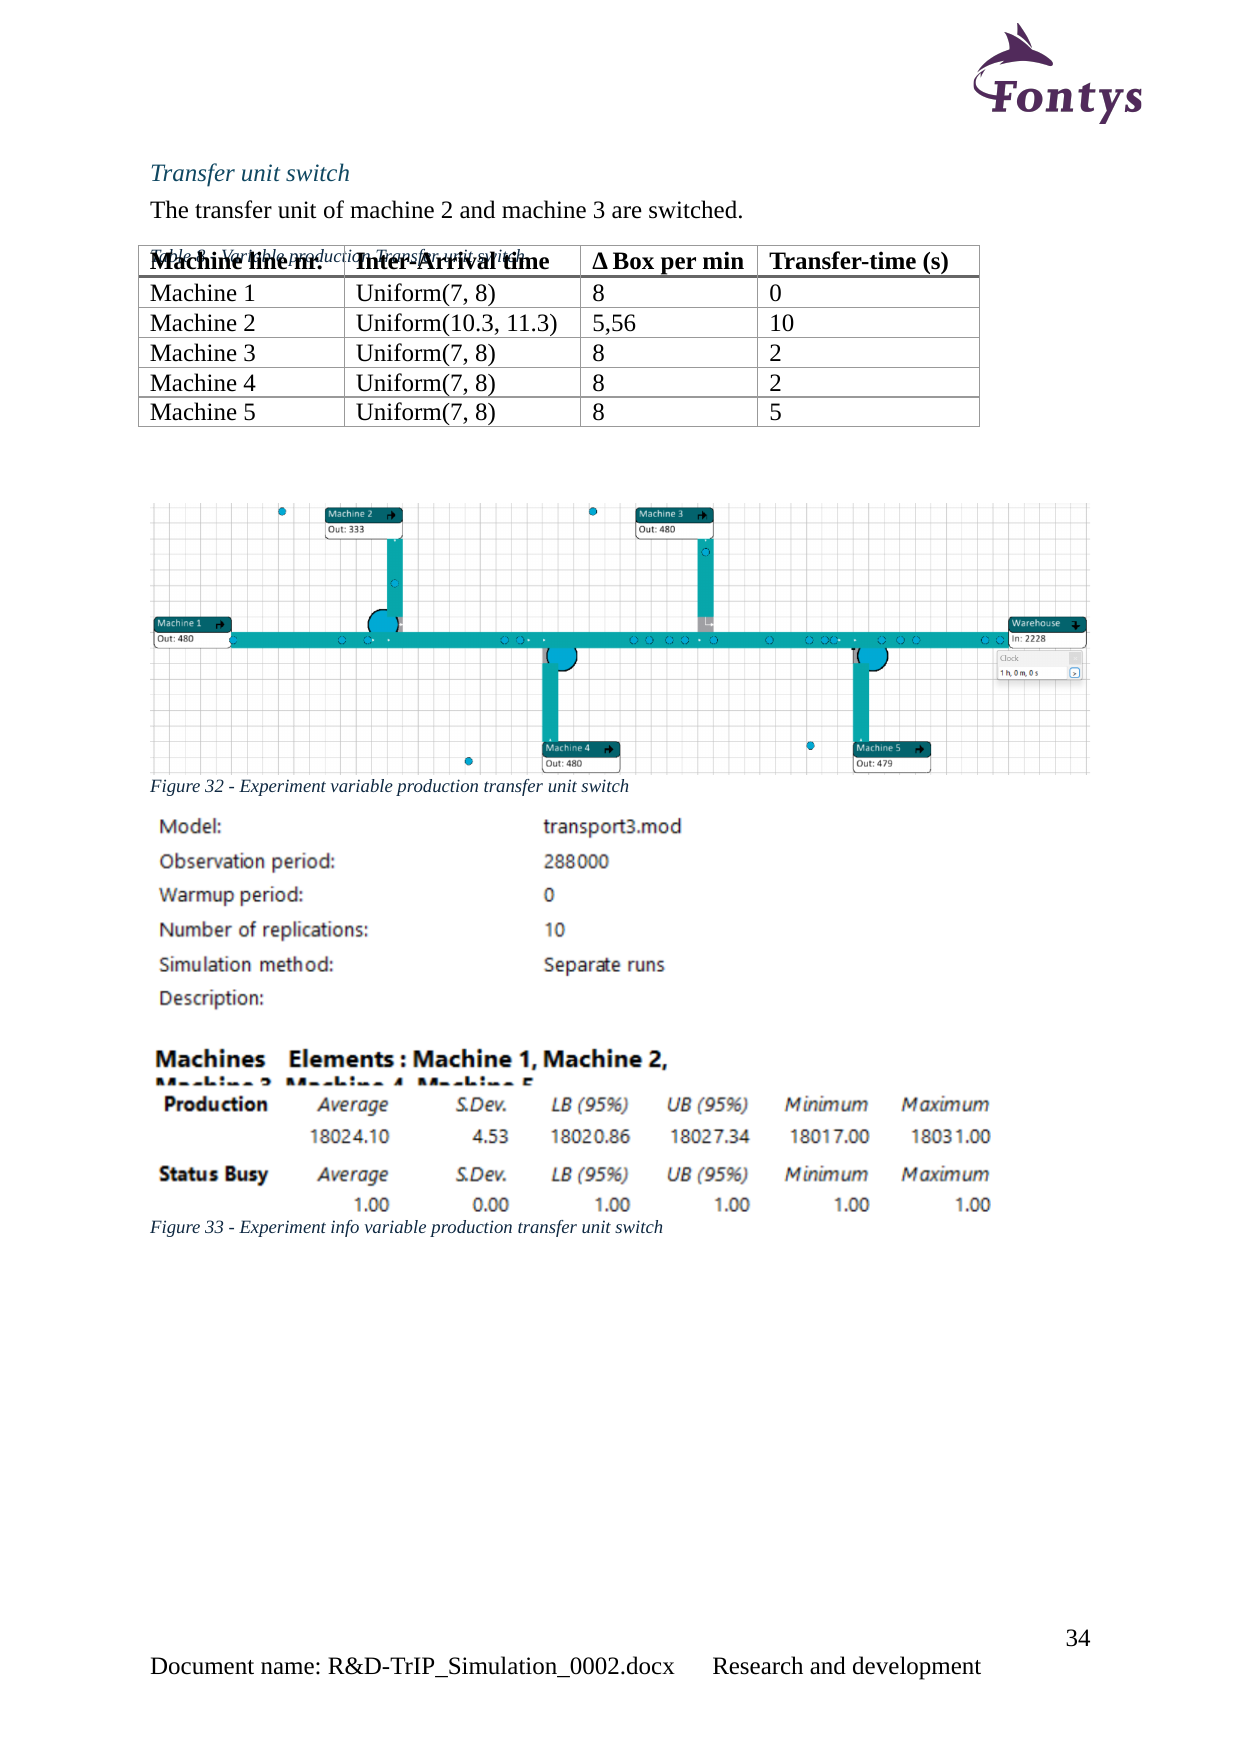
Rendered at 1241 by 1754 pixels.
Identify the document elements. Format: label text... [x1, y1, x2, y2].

table_cell Uniform(7, 8) [345, 368, 580, 396]
table_cell 8 [581, 278, 757, 307]
table_cell 10 [758, 308, 979, 337]
table_header Inter-Arrival time [345, 246, 580, 275]
table_cell Machine 3 [139, 338, 344, 367]
table_cell 5 [758, 398, 979, 426]
table_cell Machine 4 [139, 368, 344, 396]
table_cell 8 [581, 338, 757, 367]
text Figure 32 - Experiment variable production transfer unit switch [150, 775, 1090, 796]
table_cell 2 [758, 338, 979, 367]
table_cell 5,56 [581, 308, 757, 337]
table_header Transfer-time (s) [758, 246, 979, 275]
table_cell 0 [758, 278, 979, 307]
table_cell Machine 1 [139, 278, 344, 307]
table_cell Uniform(10.3, 11.3) [345, 308, 580, 337]
picture [973, 23, 1142, 124]
table_header Machine line nr. [139, 246, 344, 275]
text Figure 33 - Experiment info variable production transfer unit switch [150, 1216, 1090, 1237]
table_header Δ Box per min [581, 246, 757, 275]
table_cell Uniform(7, 8) [345, 278, 580, 307]
table_cell Uniform(7, 8) [345, 338, 580, 367]
picture [150, 503, 1091, 775]
table_cell 2 [758, 368, 979, 396]
table_cell 8 [581, 368, 757, 396]
picture [150, 816, 996, 1216]
table_cell 8 [581, 398, 757, 426]
subtitle Transfer unit switch [150, 158, 1090, 187]
text The transfer unit of machine 2 and machine 3 are switched. [150, 196, 1090, 224]
table_cell Machine 2 [139, 308, 344, 337]
table_cell Uniform(7, 8) [345, 398, 580, 426]
table_cell Machine 5 [139, 398, 344, 426]
